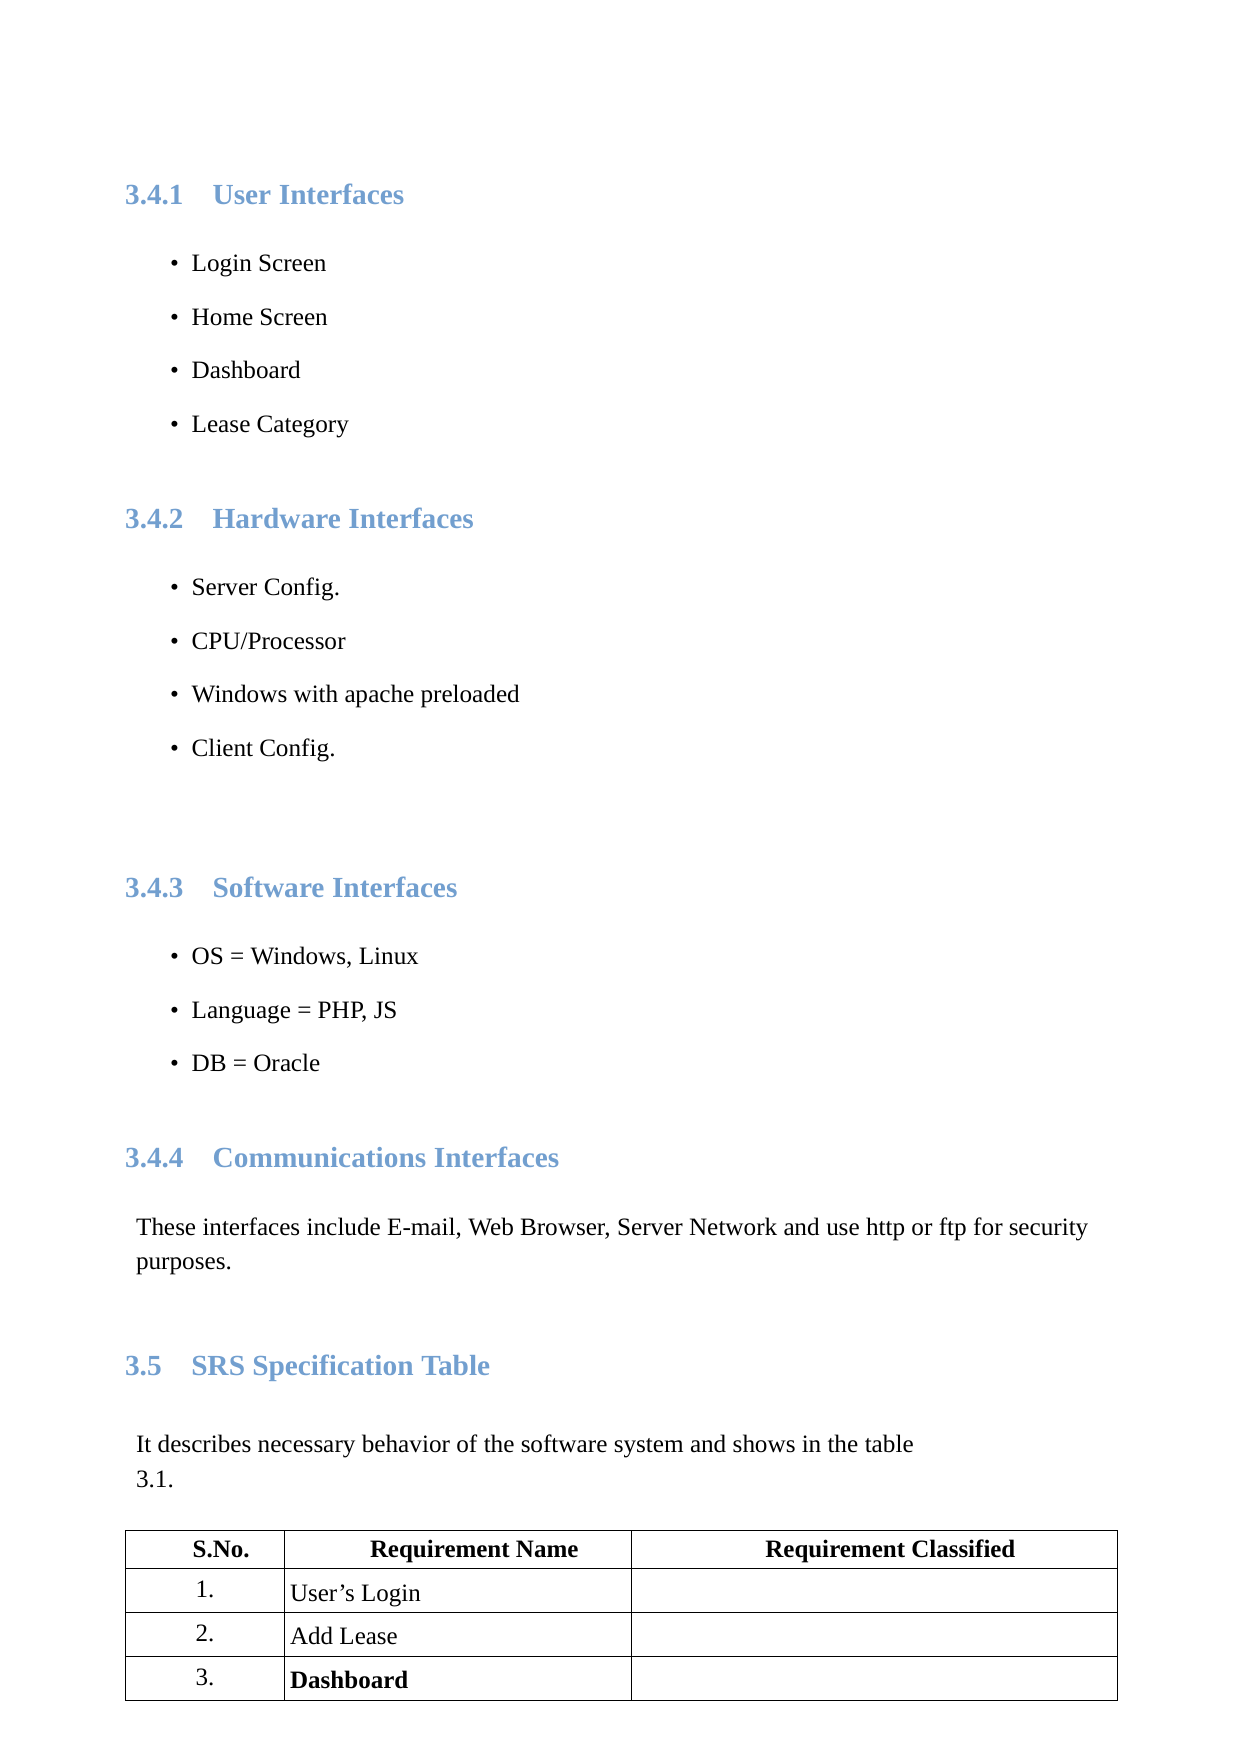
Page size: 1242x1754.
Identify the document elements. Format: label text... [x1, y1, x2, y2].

text These interfaces include E-mail, Web Browser, Server Network and use http or ftp for security purposes. [136, 1212, 1111, 1275]
table_header Requirement Classified [632, 1531, 1117, 1568]
text • Dashboard [170, 355, 1117, 384]
text • Login Screen [170, 248, 1117, 277]
table_cell 1. [126, 1569, 284, 1612]
text • CPU/Processor [170, 626, 1117, 655]
table_cell 3. [126, 1657, 284, 1700]
text • Home Screen [170, 302, 1117, 330]
text • DB = Oracle [170, 1048, 1117, 1077]
subtitle 3.4.4 Communications Interfaces [125, 1141, 1117, 1174]
table_header Requirement Name [285, 1531, 631, 1568]
table_cell User’s Login [285, 1569, 631, 1612]
table_cell [632, 1569, 1117, 1612]
text • Windows with apache preloaded [170, 679, 1117, 708]
text • Language = PHP, JS [170, 995, 1117, 1023]
text • Client Config. [170, 733, 1117, 762]
text • Server Config. [170, 572, 1117, 601]
table_cell 2. [126, 1613, 284, 1656]
table_cell [632, 1613, 1117, 1656]
text • OS = Windows, Linux [170, 941, 1117, 970]
text It describes necessary behavior of the software system and shows in the table [136, 1429, 1117, 1458]
subtitle 3.4.2 Hardware Interfaces [125, 501, 1117, 535]
text 3.1. [136, 1464, 1117, 1493]
subtitle 3.4.3 Software Interfaces [125, 870, 1117, 903]
subtitle 3.5 SRS Specification Table [125, 1348, 1117, 1381]
subtitle 3.4.1 User Interfaces [125, 177, 1117, 211]
table_cell Add Lease [285, 1613, 631, 1656]
table_cell [632, 1657, 1117, 1700]
table_header S.No. [126, 1531, 284, 1568]
text • Lease Category [170, 409, 1117, 438]
table_cell Dashboard [285, 1657, 631, 1700]
